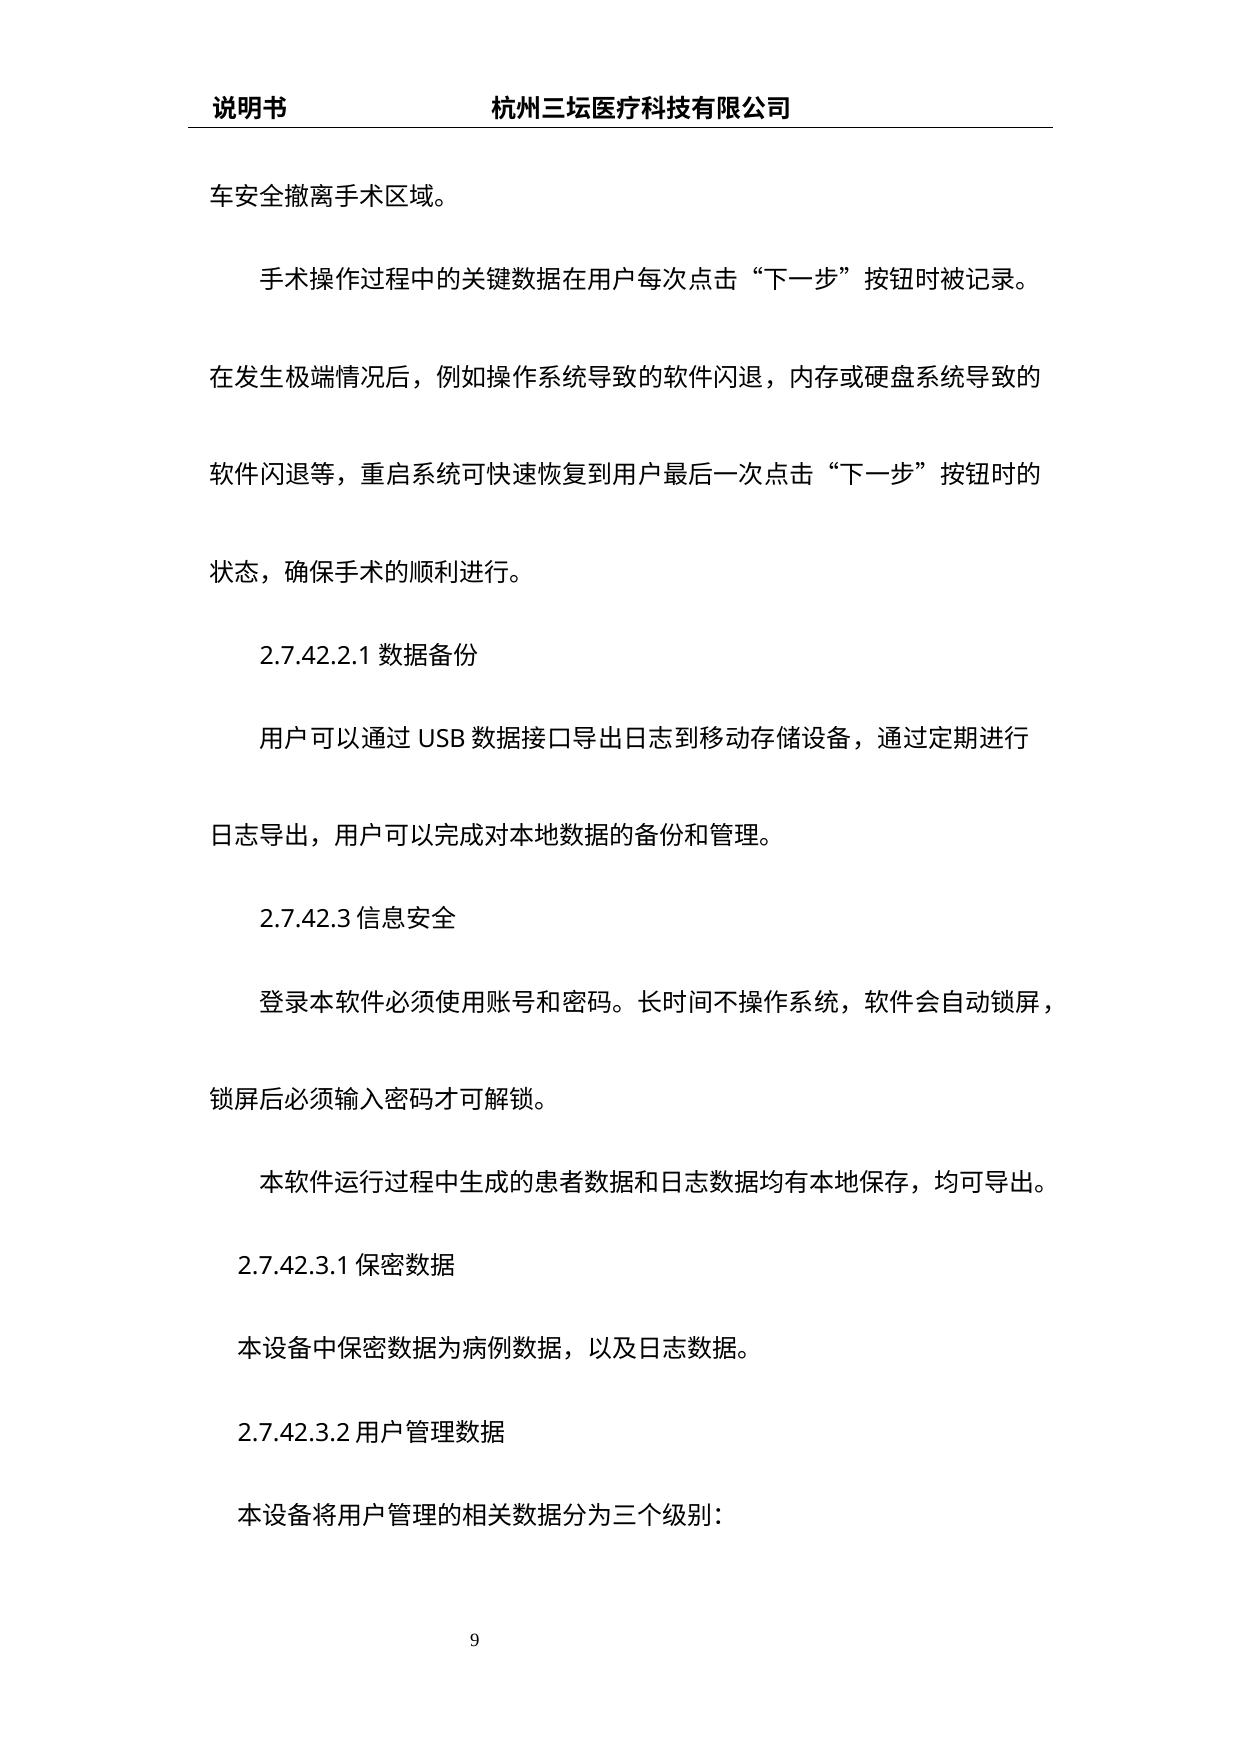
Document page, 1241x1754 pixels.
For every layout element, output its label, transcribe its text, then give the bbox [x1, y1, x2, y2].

text 2.7.42.3.1保密数据 [187, 1231, 1031, 1296]
text 2.7.42.3.2用户管理数据 [187, 1398, 1031, 1463]
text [209, 162, 1042, 227]
text 本设备将用户管理的相关数据分为三个级别： [187, 1481, 1031, 1546]
text 登录本软件必须使用账号和密码。长时间不操作系统，软件会自动锁屏，锁屏后必须输入密码才可解锁。 [209, 968, 1042, 1130]
text 用户可以通过USB数据接口导出日志到移动存储设备，通过定期进行日志导出，用户可以完成对本地数据的备份和管理。 [209, 704, 1031, 866]
text 2.7.42.3信息安全 [209, 884, 1031, 949]
text 手术操作过程中的关键数据在用户每次点击“下一步”按钮时被记录。在发生极端情况后，例如操作系统导致的软件闪退，内存或硬盘系统导致的软件闪退等，重启系统可快速恢复到用户最后一次点击“下一步”按钮时的状态，确保手术的顺利进行。 [209, 245, 1042, 603]
text 本软件运行过程中生成的患者数据和日志数据均有本地保存，均可导出。 [209, 1148, 1042, 1213]
text 本设备中保密数据为病例数据，以及日志数据。 [187, 1314, 1031, 1379]
text 2.7.42.2.1 数据备份 [209, 621, 1031, 686]
